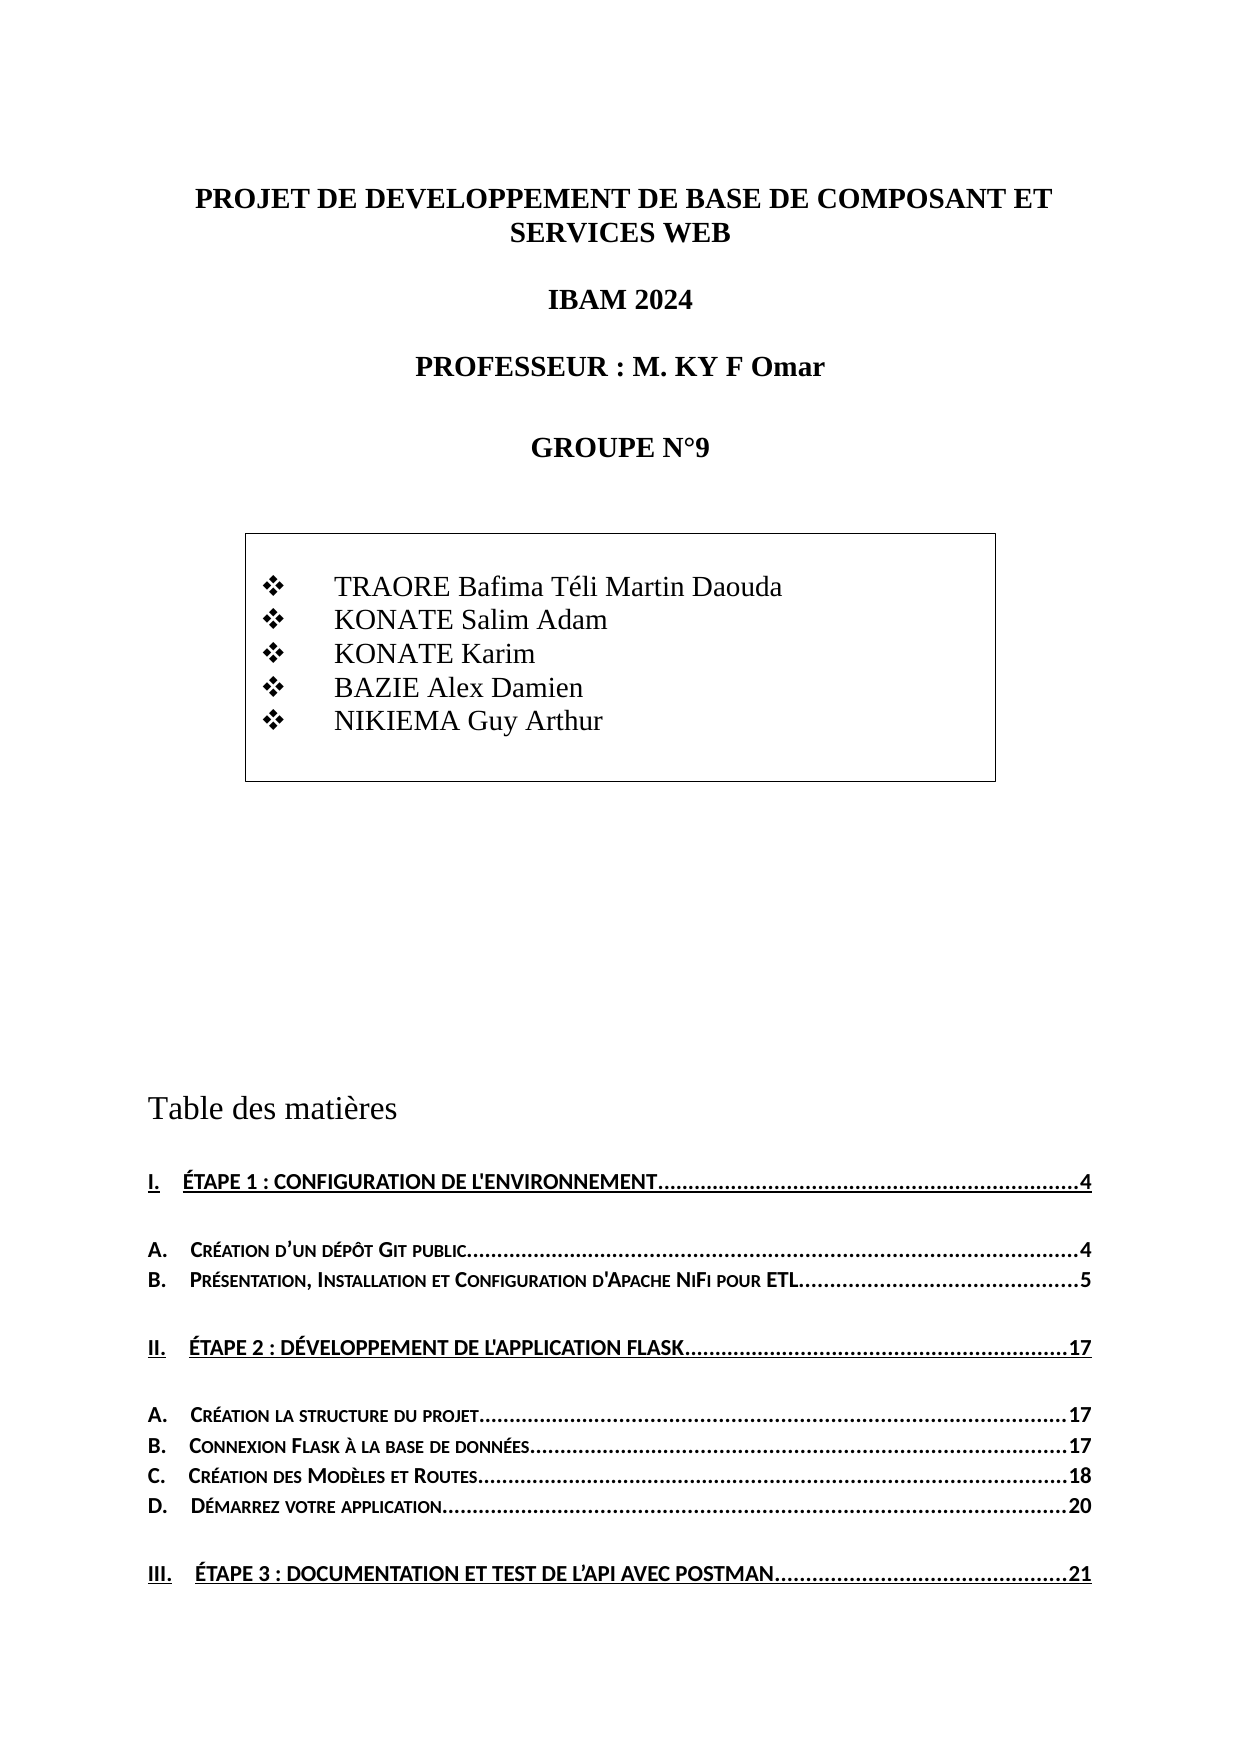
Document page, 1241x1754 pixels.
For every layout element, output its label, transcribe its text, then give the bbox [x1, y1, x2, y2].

text IBAM 2024 [148, 282, 1093, 315]
text PROJET DE DEVELOPPEMENT DE BASE DE COMPOSANT ET SERVICES WEB [148, 181, 1093, 248]
text GROUPE N°9 [148, 430, 1093, 464]
text PROFESSEUR : M. KY F Omar [148, 349, 1093, 382]
